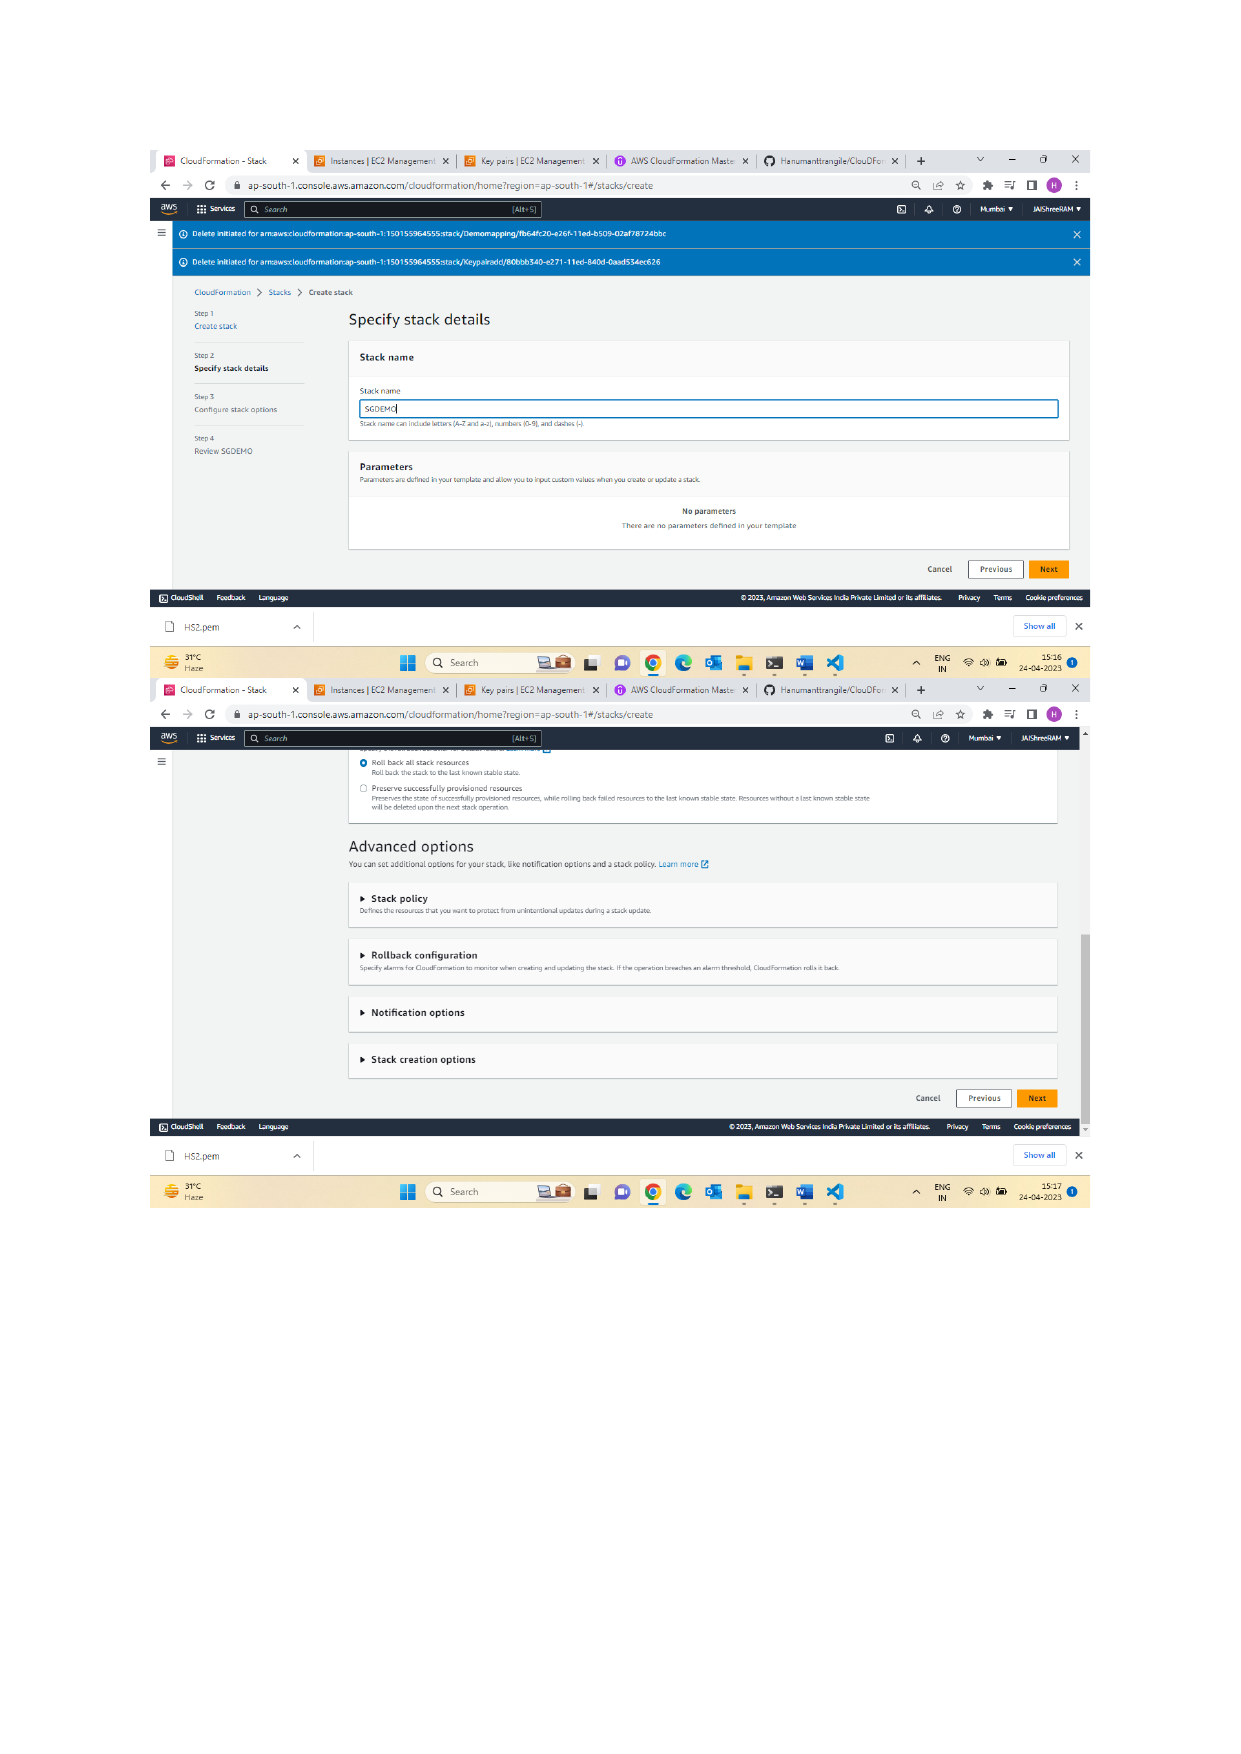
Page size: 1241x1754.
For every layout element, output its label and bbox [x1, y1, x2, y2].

picture [150, 150, 1091, 1208]
